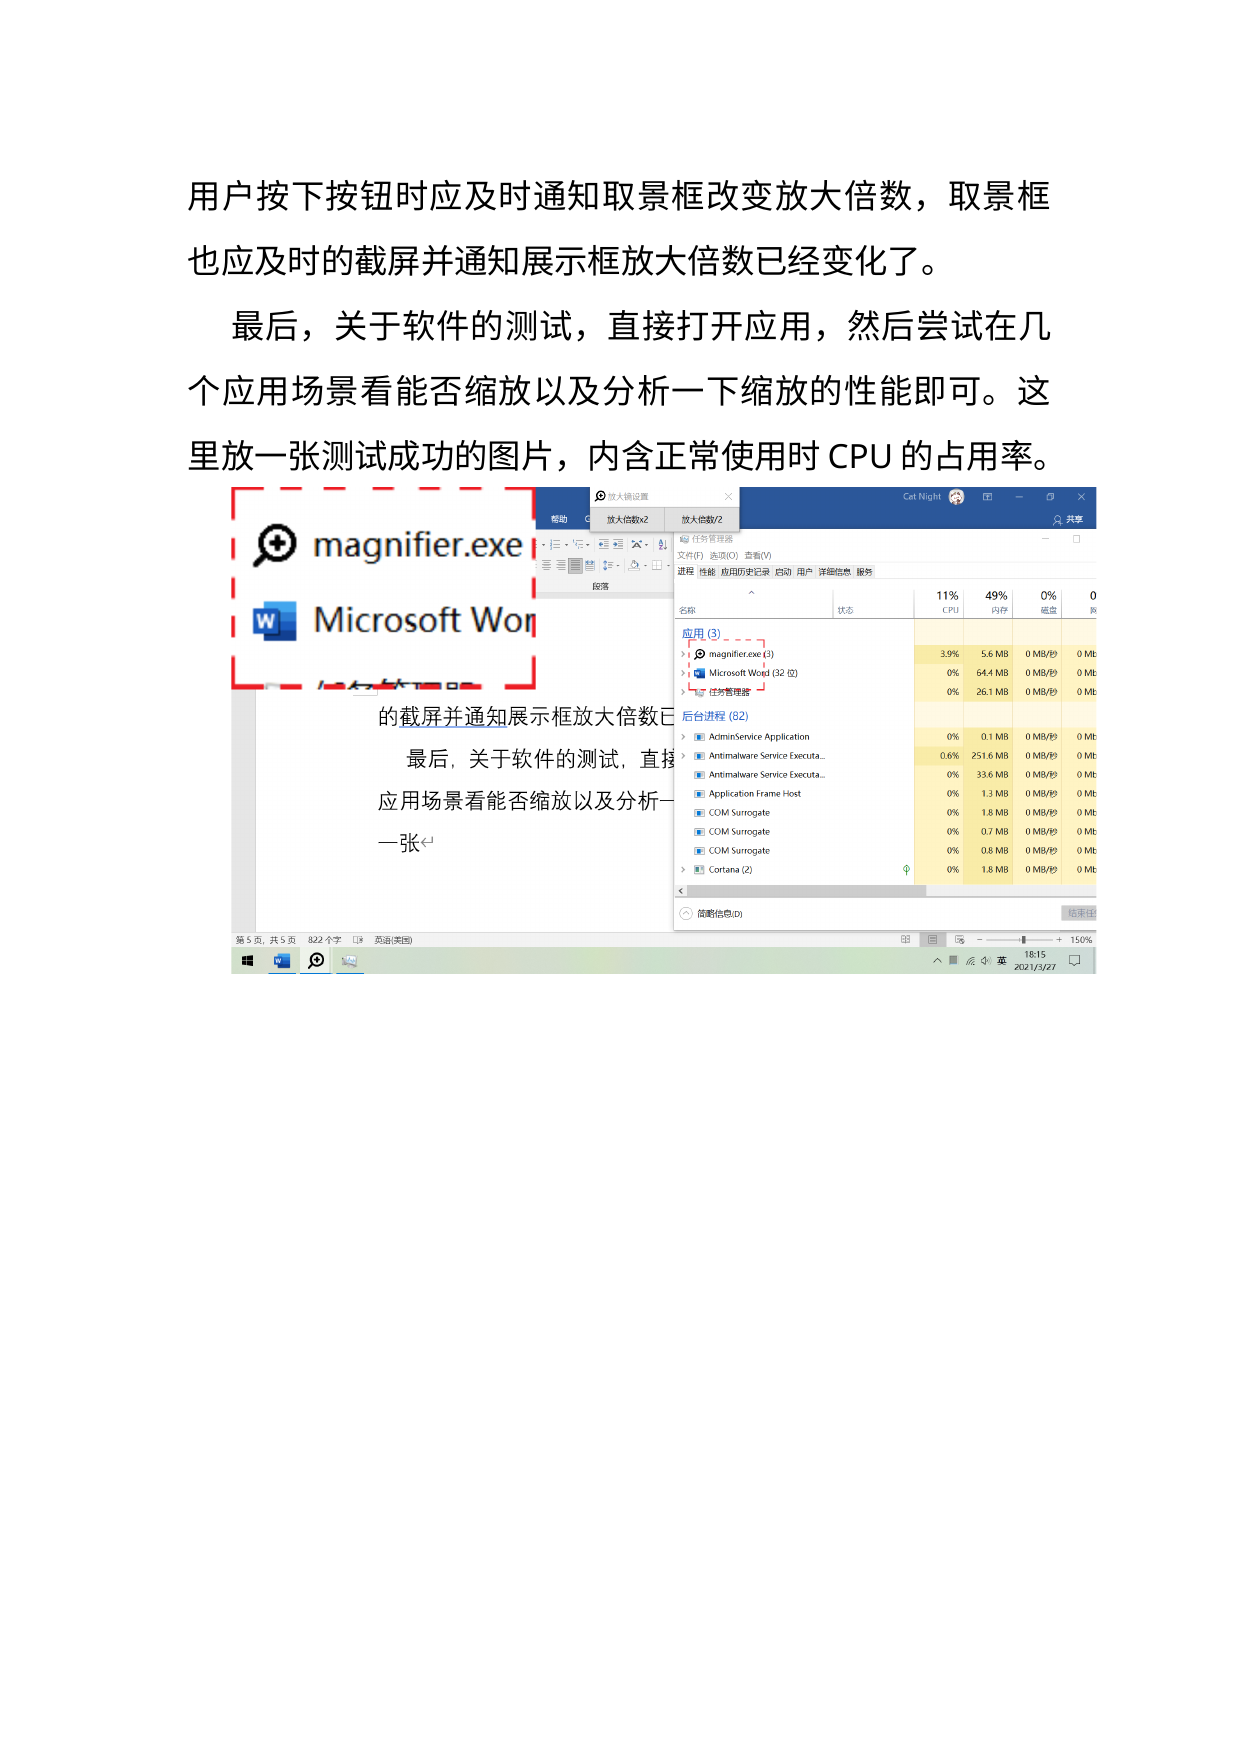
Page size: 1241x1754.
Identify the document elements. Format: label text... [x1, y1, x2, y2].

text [187, 162, 1053, 292]
text 最后，关于软件的测试，直接打开应用，然后尝试在几个应用场景看能否缩放以及分析一下缩放的性能即可。这里放一张测试成功的图片，内含正常使用时CPU的占用率。 [187, 292, 1053, 487]
picture [231, 487, 1097, 974]
